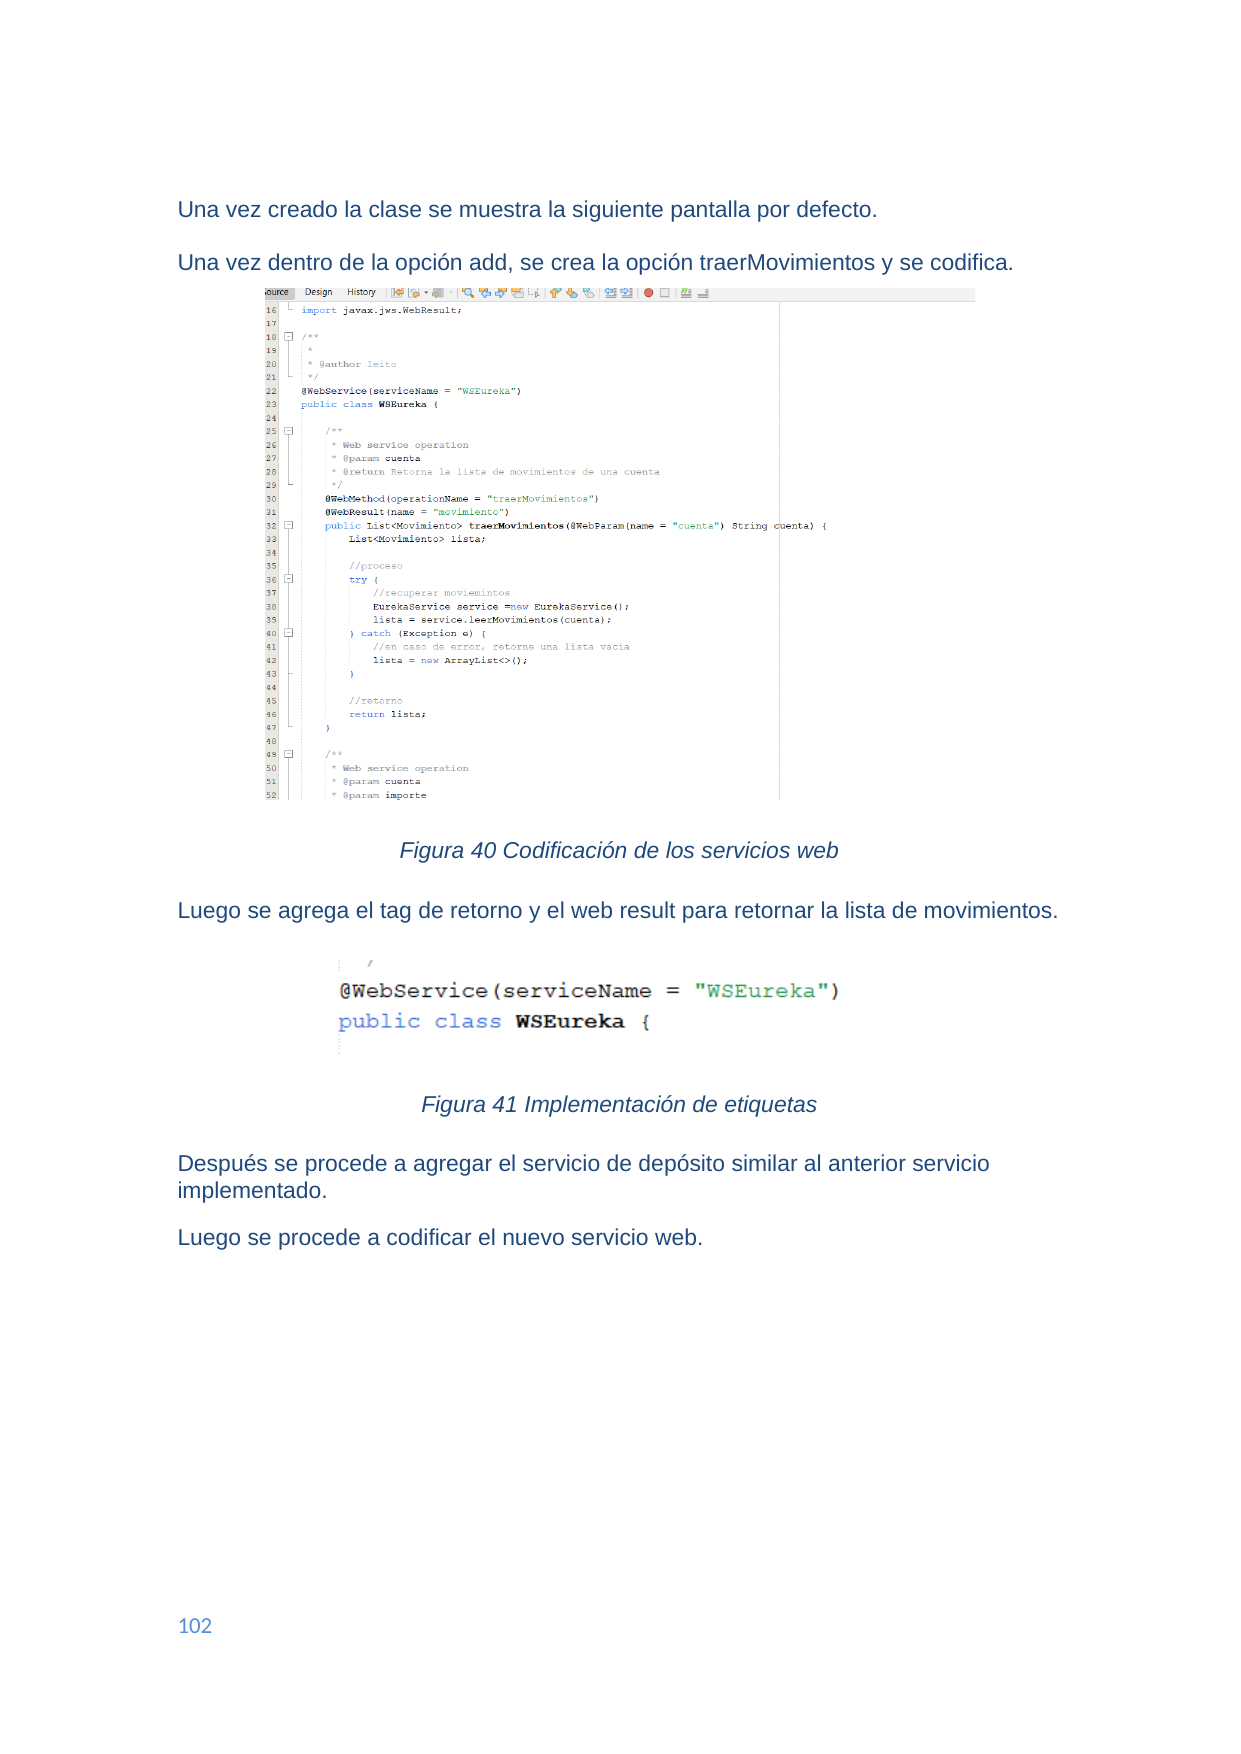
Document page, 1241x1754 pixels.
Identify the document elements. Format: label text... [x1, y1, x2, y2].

text Luego se procede a codificar el nuevo servicio web. [177, 1224, 1063, 1250]
picture [265, 288, 976, 800]
text Después se procede a agregar el servicio de depósito similar al anterior servicio implementado. [177, 1150, 1063, 1203]
text Una vez dentro de la opción add, se crea la opción traerMovimientos y se codifica. [177, 249, 1063, 276]
text Luego se agrega el tag de retorno y el web result para retornar la lista de movimientos. [177, 897, 1063, 923]
text Una vez creado la clase se muestra la siguiente pantalla por defecto. [177, 196, 1063, 223]
picture [336, 960, 904, 1054]
text Figura 40 Codificación de los servicios web [177, 837, 1063, 864]
text Figura 41 Implementación de etiquetas [177, 1091, 1063, 1117]
